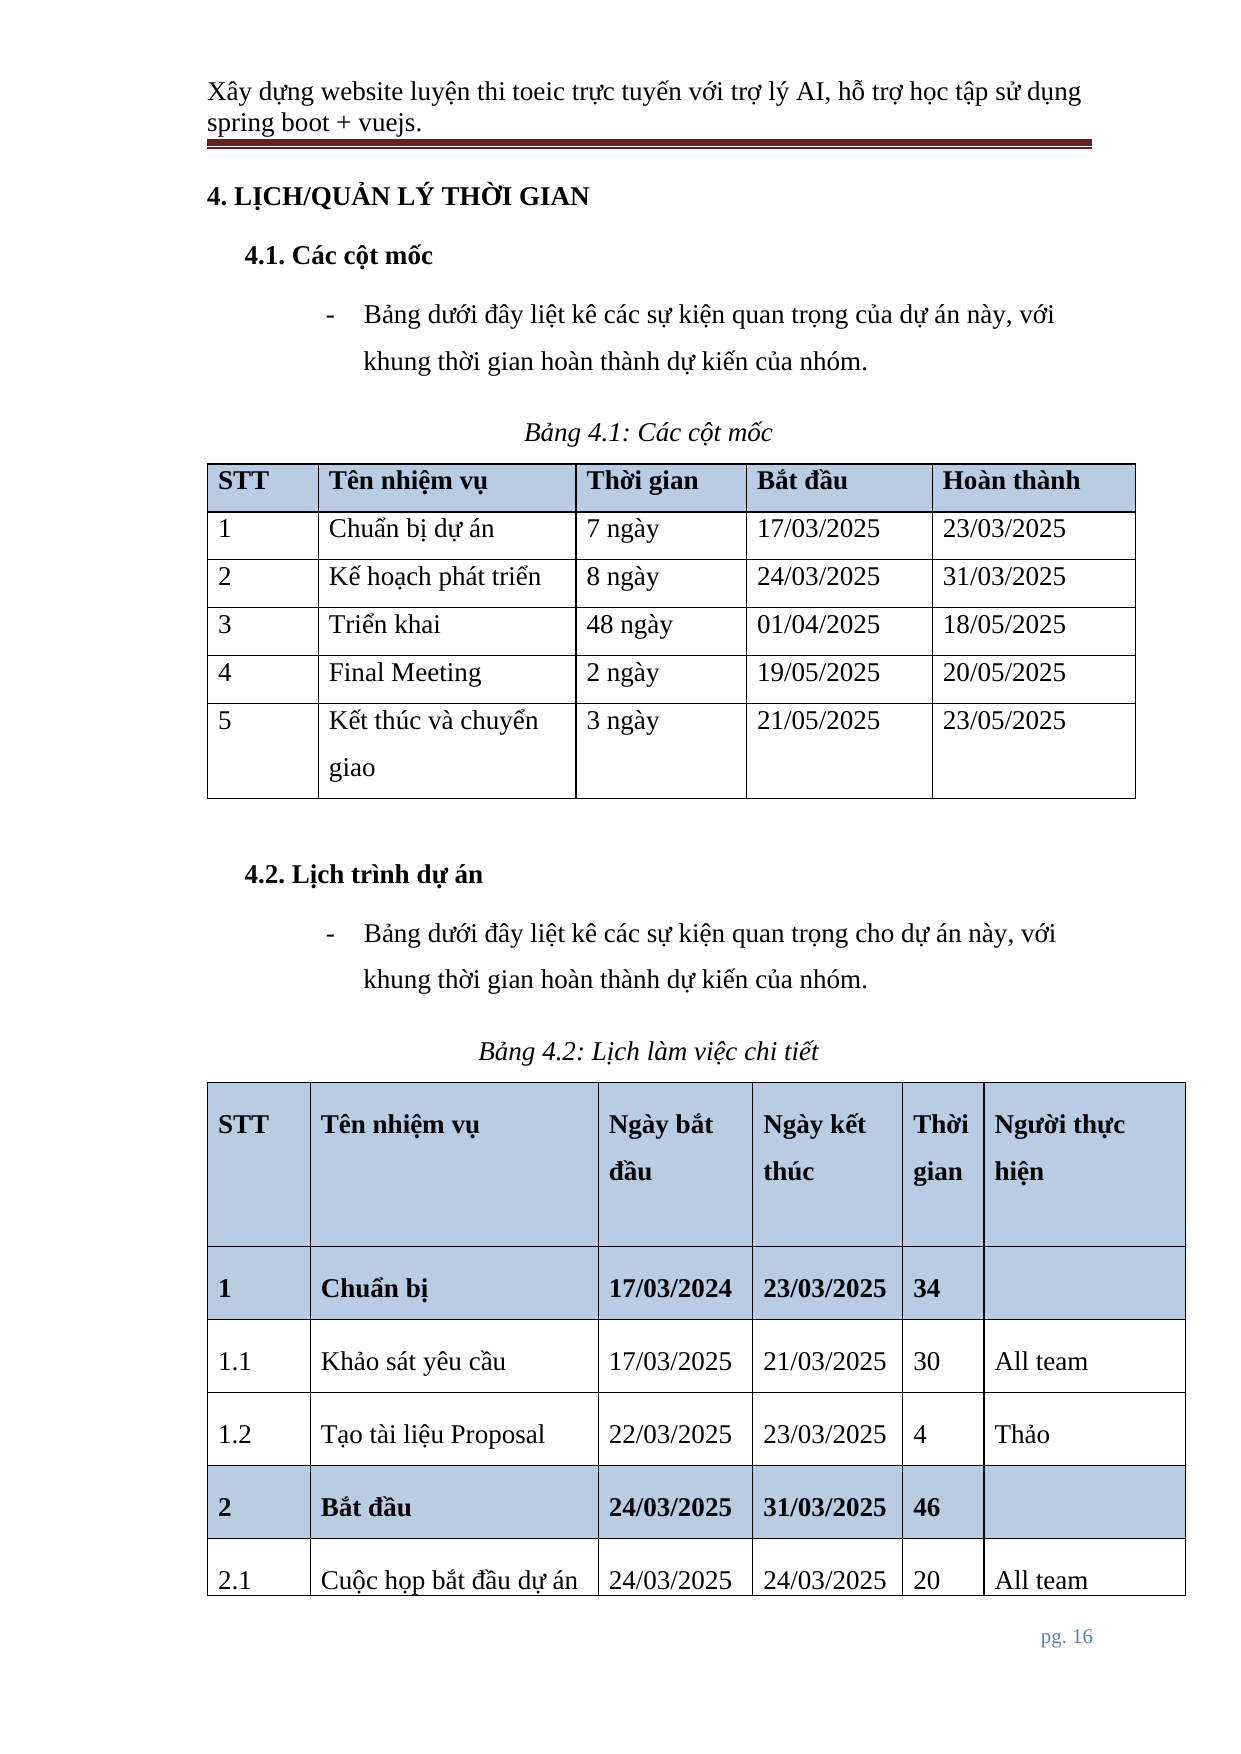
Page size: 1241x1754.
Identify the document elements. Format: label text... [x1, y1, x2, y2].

table_header Thời gian [903, 1083, 983, 1246]
table_cell 2 ngày [577, 656, 746, 703]
table_cell 22/03/2025 [599, 1393, 752, 1465]
table_cell 20 [903, 1539, 983, 1595]
table_cell Chuẩn bị dự án [319, 513, 575, 559]
table_cell Chuẩn bị [311, 1247, 598, 1319]
table_cell 23/03/2025 [753, 1247, 902, 1319]
subtitle Các cột mốc [244, 239, 1092, 270]
table_header Ngày bắt đầu [599, 1083, 752, 1246]
table_cell 8 ngày [577, 560, 746, 607]
table_cell 19/05/2025 [747, 656, 932, 703]
table_cell Kế hoạch phát triển [319, 560, 575, 607]
table_cell 1.2 [208, 1393, 310, 1465]
table_cell All team [985, 1320, 1185, 1392]
table_header STT [208, 465, 318, 511]
table_cell 24/03/2025 [747, 560, 932, 607]
table_cell 01/04/2025 [747, 608, 932, 655]
table_cell 3 [208, 608, 318, 655]
table_header Người thực hiện [985, 1083, 1185, 1246]
table_cell Bắt đầu [311, 1466, 598, 1538]
table_cell 24/03/2025 [599, 1539, 752, 1595]
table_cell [311, 1539, 598, 1595]
table_cell Thảo [985, 1393, 1185, 1465]
table_cell 1 [208, 1247, 310, 1319]
table_header STT [208, 1083, 310, 1246]
table_cell 31/03/2025 [933, 560, 1135, 607]
text - Bảng dưới đây liệt kê các sự kiện quan trọng cho dự án này, với khung thời gian hoàn thành dự kiến của nhóm. [326, 917, 1092, 995]
table_header Thời gian [577, 465, 746, 511]
table_cell [985, 1466, 1185, 1538]
table_cell Triển khai [319, 608, 575, 655]
table_cell 4 [208, 656, 318, 703]
table_cell 17/03/2025 [747, 513, 932, 559]
table_cell 2.1 [208, 1539, 310, 1595]
table_cell 1.1 [208, 1320, 310, 1392]
text - Bảng dưới đây liệt kê các sự kiện quan trọng của dự án này, với khung thời gian hoàn thành dự kiến của nhóm. [326, 298, 1092, 376]
table_cell 46 [903, 1466, 983, 1538]
table_cell 21/05/2025 [747, 704, 932, 797]
table_cell [985, 1247, 1185, 1319]
subtitle Lịch trình dự án [244, 858, 1092, 889]
table_header Hoàn thành [933, 465, 1135, 511]
table_cell Khảo sát yêu cầu [311, 1320, 598, 1392]
table_cell 24/03/2025 [753, 1539, 902, 1595]
table_header Ngày kết thúc [753, 1083, 902, 1246]
table_cell 7 ngày [577, 513, 746, 559]
table_cell 4 [903, 1393, 983, 1465]
table_header Tên nhiệm vụ [311, 1083, 598, 1246]
table_cell 21/03/2025 [753, 1320, 902, 1392]
table_cell 23/03/2025 [753, 1393, 902, 1465]
table_cell 20/05/2025 [933, 656, 1135, 703]
table_cell 23/03/2025 [933, 513, 1135, 559]
table_cell 2 [208, 1466, 310, 1538]
table_cell 17/03/2024 [599, 1247, 752, 1319]
table_cell Final Meeting [319, 656, 575, 703]
table_cell 1 [208, 513, 318, 559]
text Bảng 4.1: Các cột mốc [207, 417, 1092, 448]
table_cell 31/03/2025 [753, 1466, 902, 1538]
table_cell 18/05/2025 [933, 608, 1135, 655]
table_header Tên nhiệm vụ [319, 465, 575, 511]
table_cell All team [985, 1539, 1185, 1595]
table_cell 3 ngày [577, 704, 746, 797]
text Bảng 4.2: Lịch làm việc chi tiết [207, 1035, 1092, 1066]
table_cell 23/05/2025 [933, 704, 1135, 797]
table_cell 24/03/2025 [599, 1466, 752, 1538]
table_cell 48 ngày [577, 608, 746, 655]
table_cell 17/03/2025 [599, 1320, 752, 1392]
table_cell 30 [903, 1320, 983, 1392]
table_cell 34 [903, 1247, 983, 1319]
table_cell Tạo tài liệu Proposal [311, 1393, 598, 1465]
table_cell Kết thúc và chuyển giao [319, 704, 575, 797]
table_cell 5 [208, 704, 318, 797]
subtitle LỊCH/QUẢN LÝ THỜI GIAN [207, 180, 1092, 211]
table_header Bắt đầu [747, 465, 932, 511]
table_cell 2 [208, 560, 318, 607]
